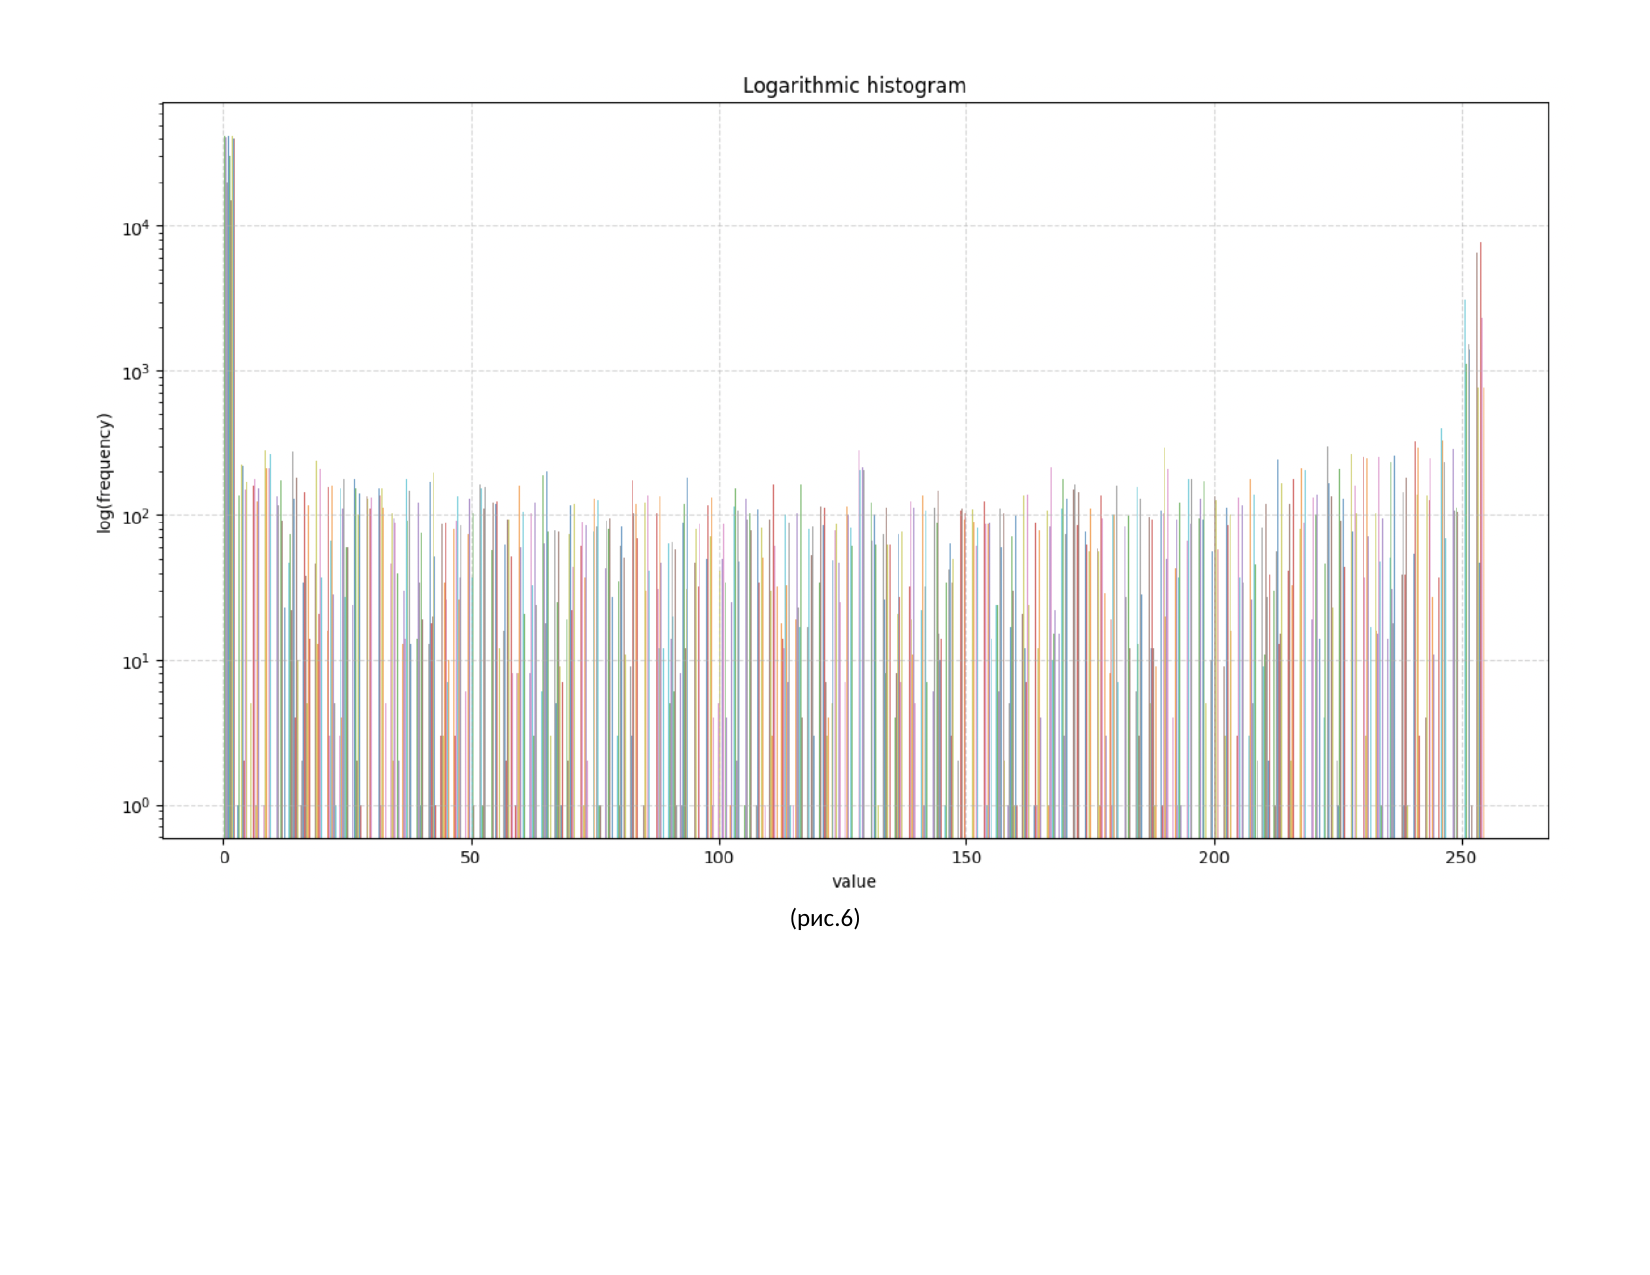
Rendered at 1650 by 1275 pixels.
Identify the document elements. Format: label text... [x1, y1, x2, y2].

text (рис.6) [75, 903, 1575, 933]
picture [75, 75, 1575, 903]
